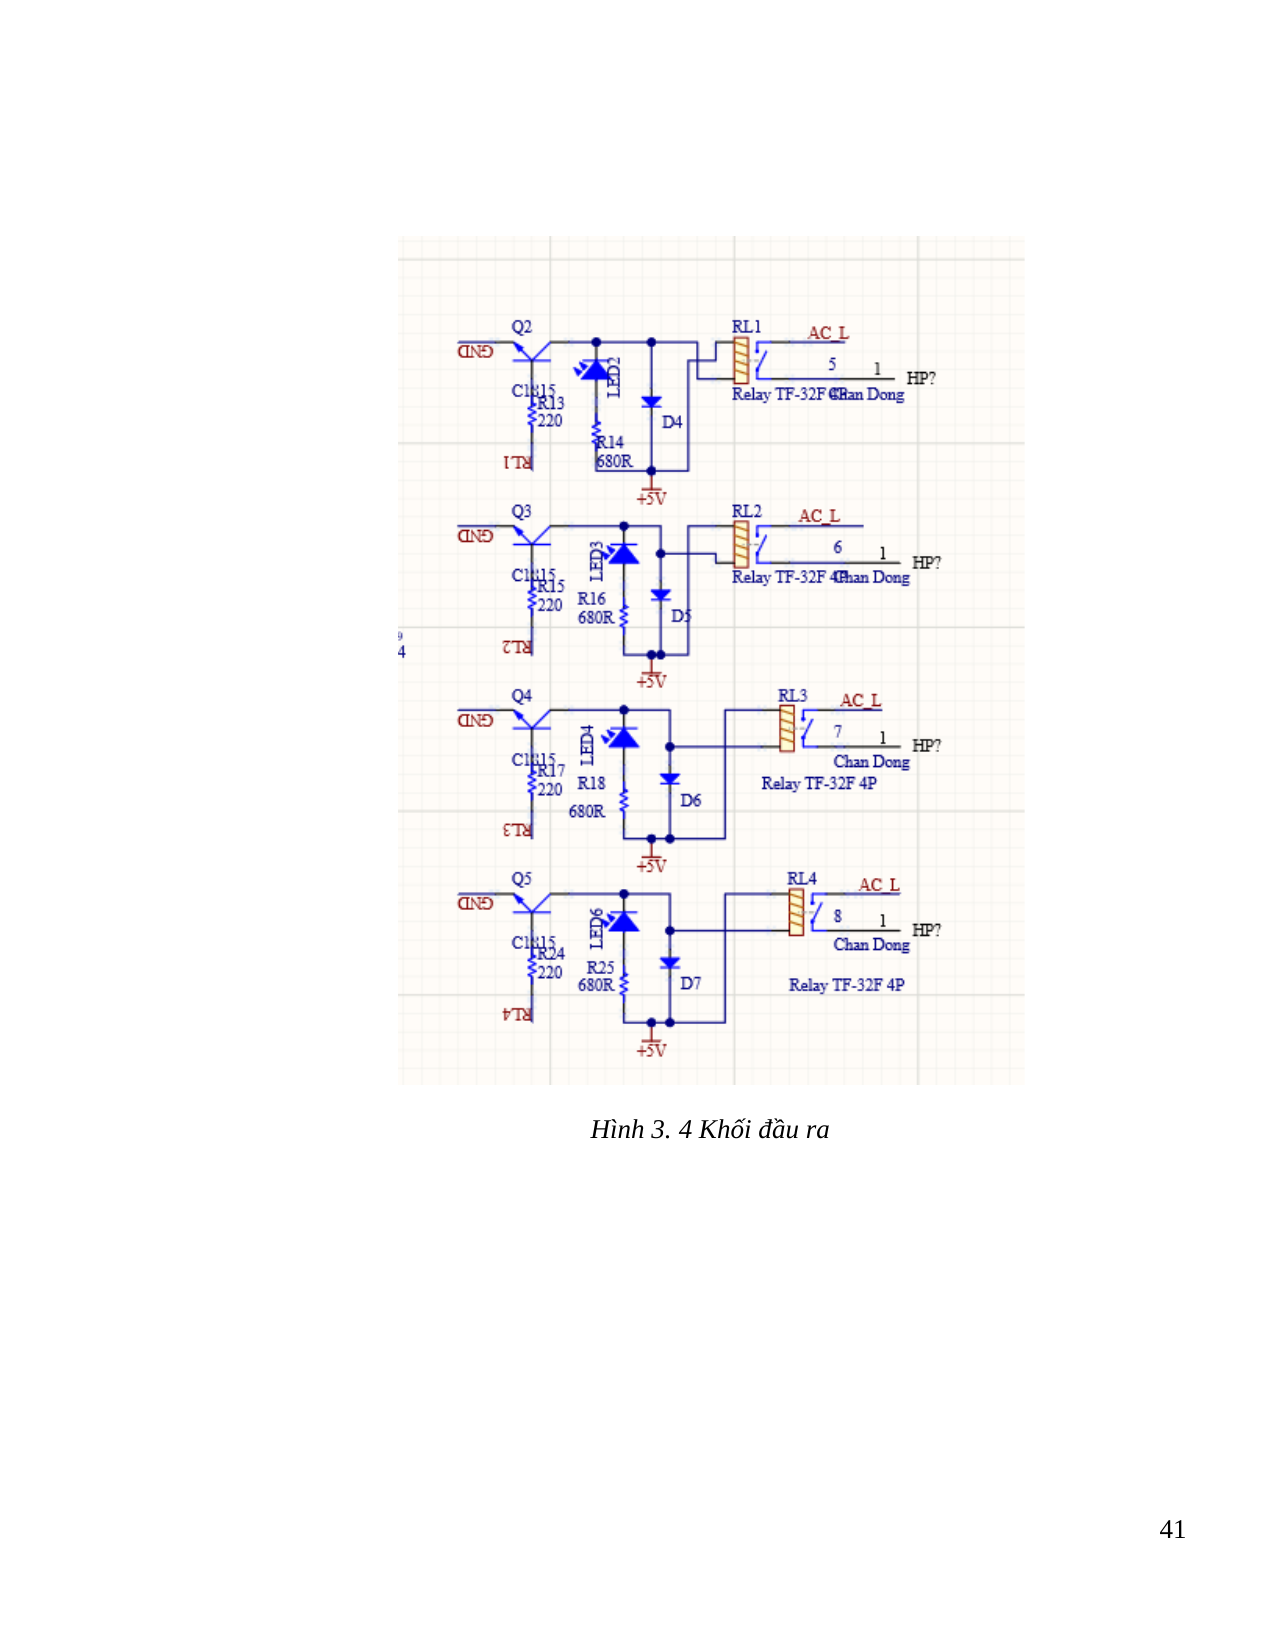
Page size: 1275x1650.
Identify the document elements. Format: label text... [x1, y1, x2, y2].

picture [398, 236, 1025, 1085]
text Hình 3. 4 Khối đầu ra [177, 1113, 1186, 1144]
